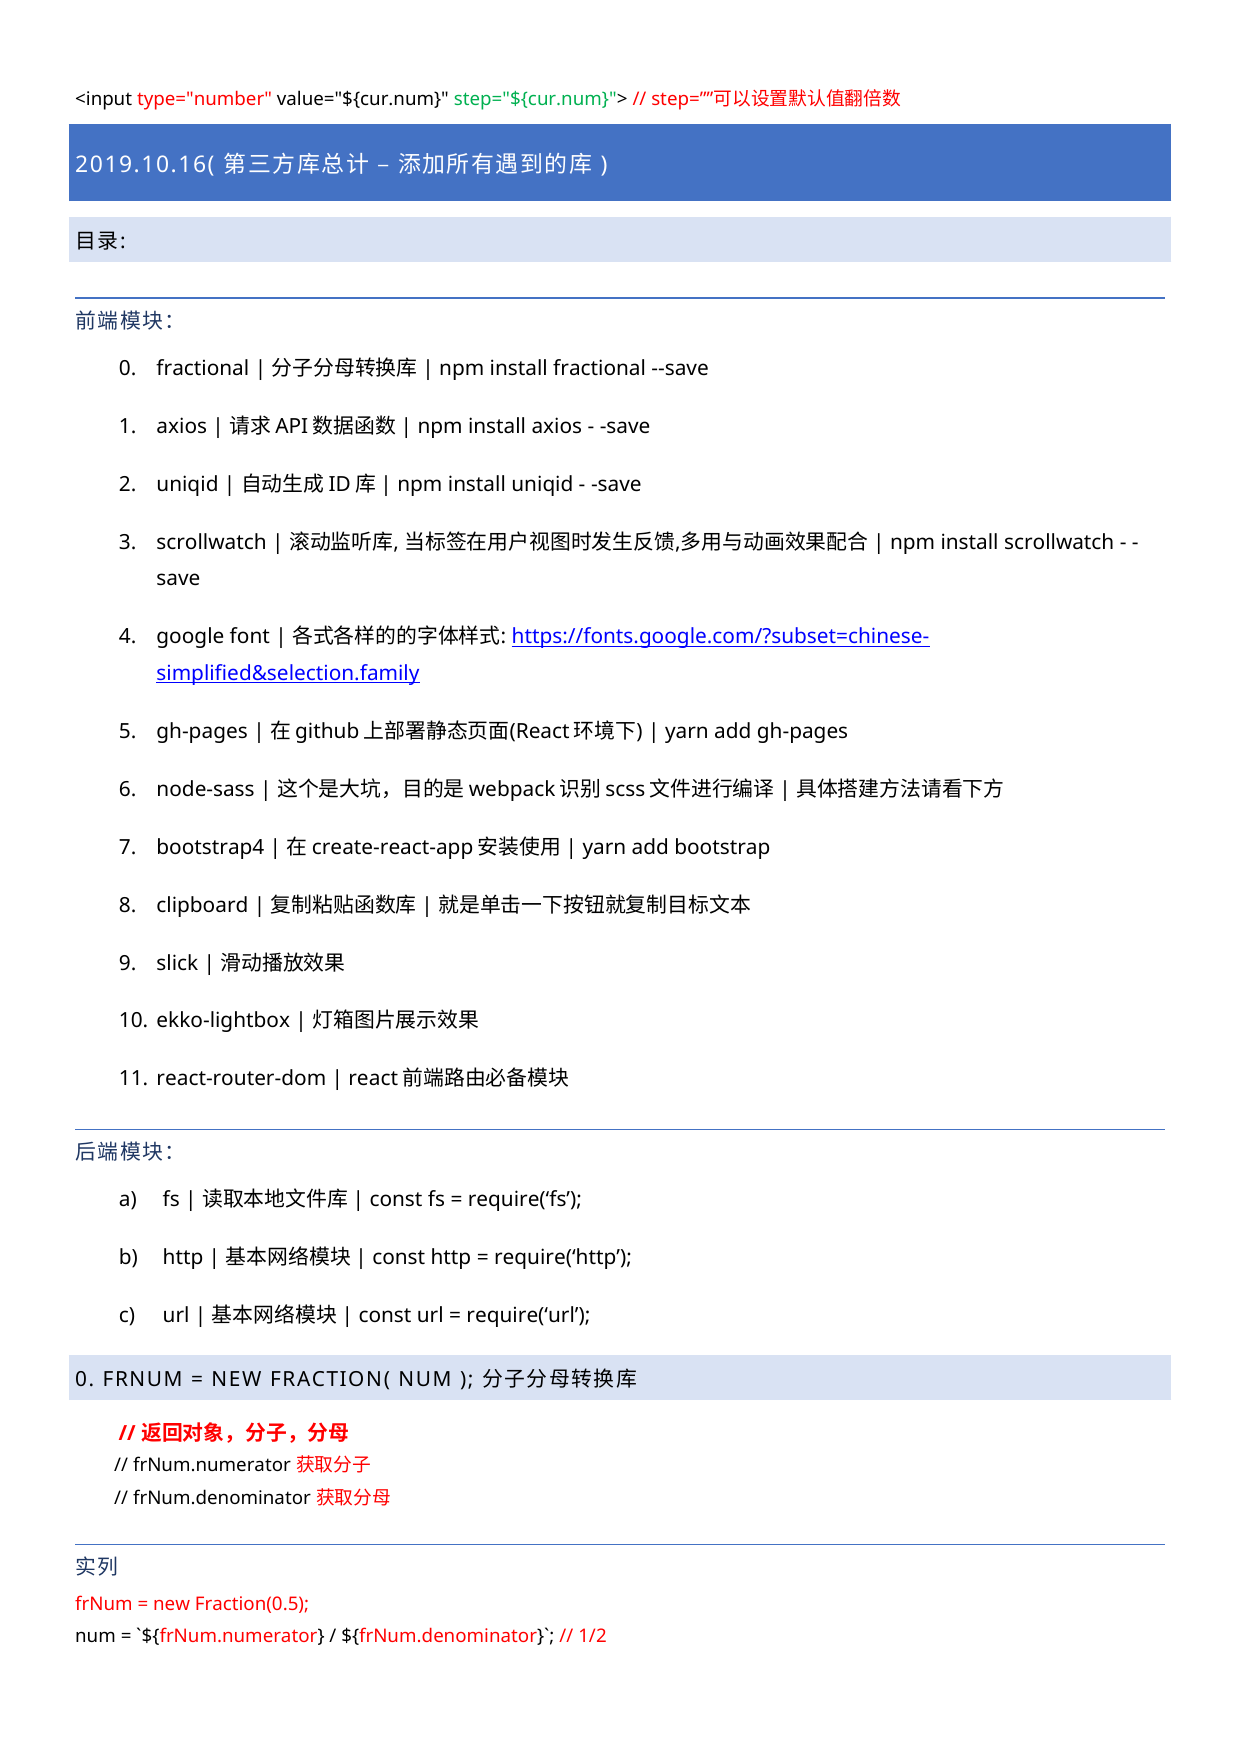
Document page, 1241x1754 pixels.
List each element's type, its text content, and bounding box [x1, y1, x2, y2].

list url | 基本网络模块 | const url = require(‘url’); [119, 1297, 1165, 1330]
subtitle 前端模块： [75, 299, 1165, 336]
list scrollwatch | 滚动监听库, 当标签在用户视图时发生反馈,多用与动画效果配合 | npm install scrollwatch - -save [119, 524, 1165, 594]
list axios | 请求API数据函数 | npm install axios - -save [119, 408, 1165, 441]
list node-sass | 这个是大坑，目的是webpack识别scss文件进行编译 | 具体搭建方法请看下方 [119, 771, 1165, 804]
list react-router-dom | react前端路由必备模块 [119, 1060, 1165, 1093]
list ekko-lightbox | 灯箱图片展示效果 [119, 1002, 1165, 1035]
list fs | 读取本地文件库 | const fs = require(‘fs’); [119, 1182, 1165, 1214]
list gh-pages | 在github上部署静态页面(React环境下) | yarn add gh-pages [119, 713, 1165, 746]
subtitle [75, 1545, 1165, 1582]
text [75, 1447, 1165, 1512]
list fractional | 分子分母转换库 | npm install fractional --save [119, 350, 1165, 383]
text <input type="number" value="${cur.num}" step="${cur.num}"> // step=””可以设置默认值翻倍数 [75, 81, 1165, 113]
text // 返回对象，分子，分母 [75, 1415, 1165, 1447]
list http | 基本网络模块 | const http = require(‘http’); [119, 1239, 1165, 1272]
subtitle 后端模块： [75, 1130, 1165, 1167]
list google font | 各式各样的的字体样式: https://fonts.google.com/?subset=chinese-simplified&selection.family [119, 619, 1165, 688]
list uniqid | 自动生成ID库 | npm install uniqid - -save [119, 466, 1165, 498]
subtitle 目录: [75, 223, 1165, 255]
list bootstrap4 | 在create-react-app安装使用 | yarn add bootstrap [119, 829, 1165, 862]
list slick | 滑动播放效果 [119, 945, 1165, 977]
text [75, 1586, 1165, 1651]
subtitle 2019.10.16( 第三方库总计 – 添加所有遇到的库 ) [75, 130, 1165, 195]
subtitle 0. FRNUM = new Fraction( num ); 分子分母转换库 [75, 1361, 1165, 1394]
list clipboard | 复制粘贴函数库 | 就是单击一下按钮就复制目标文本 [119, 887, 1165, 919]
